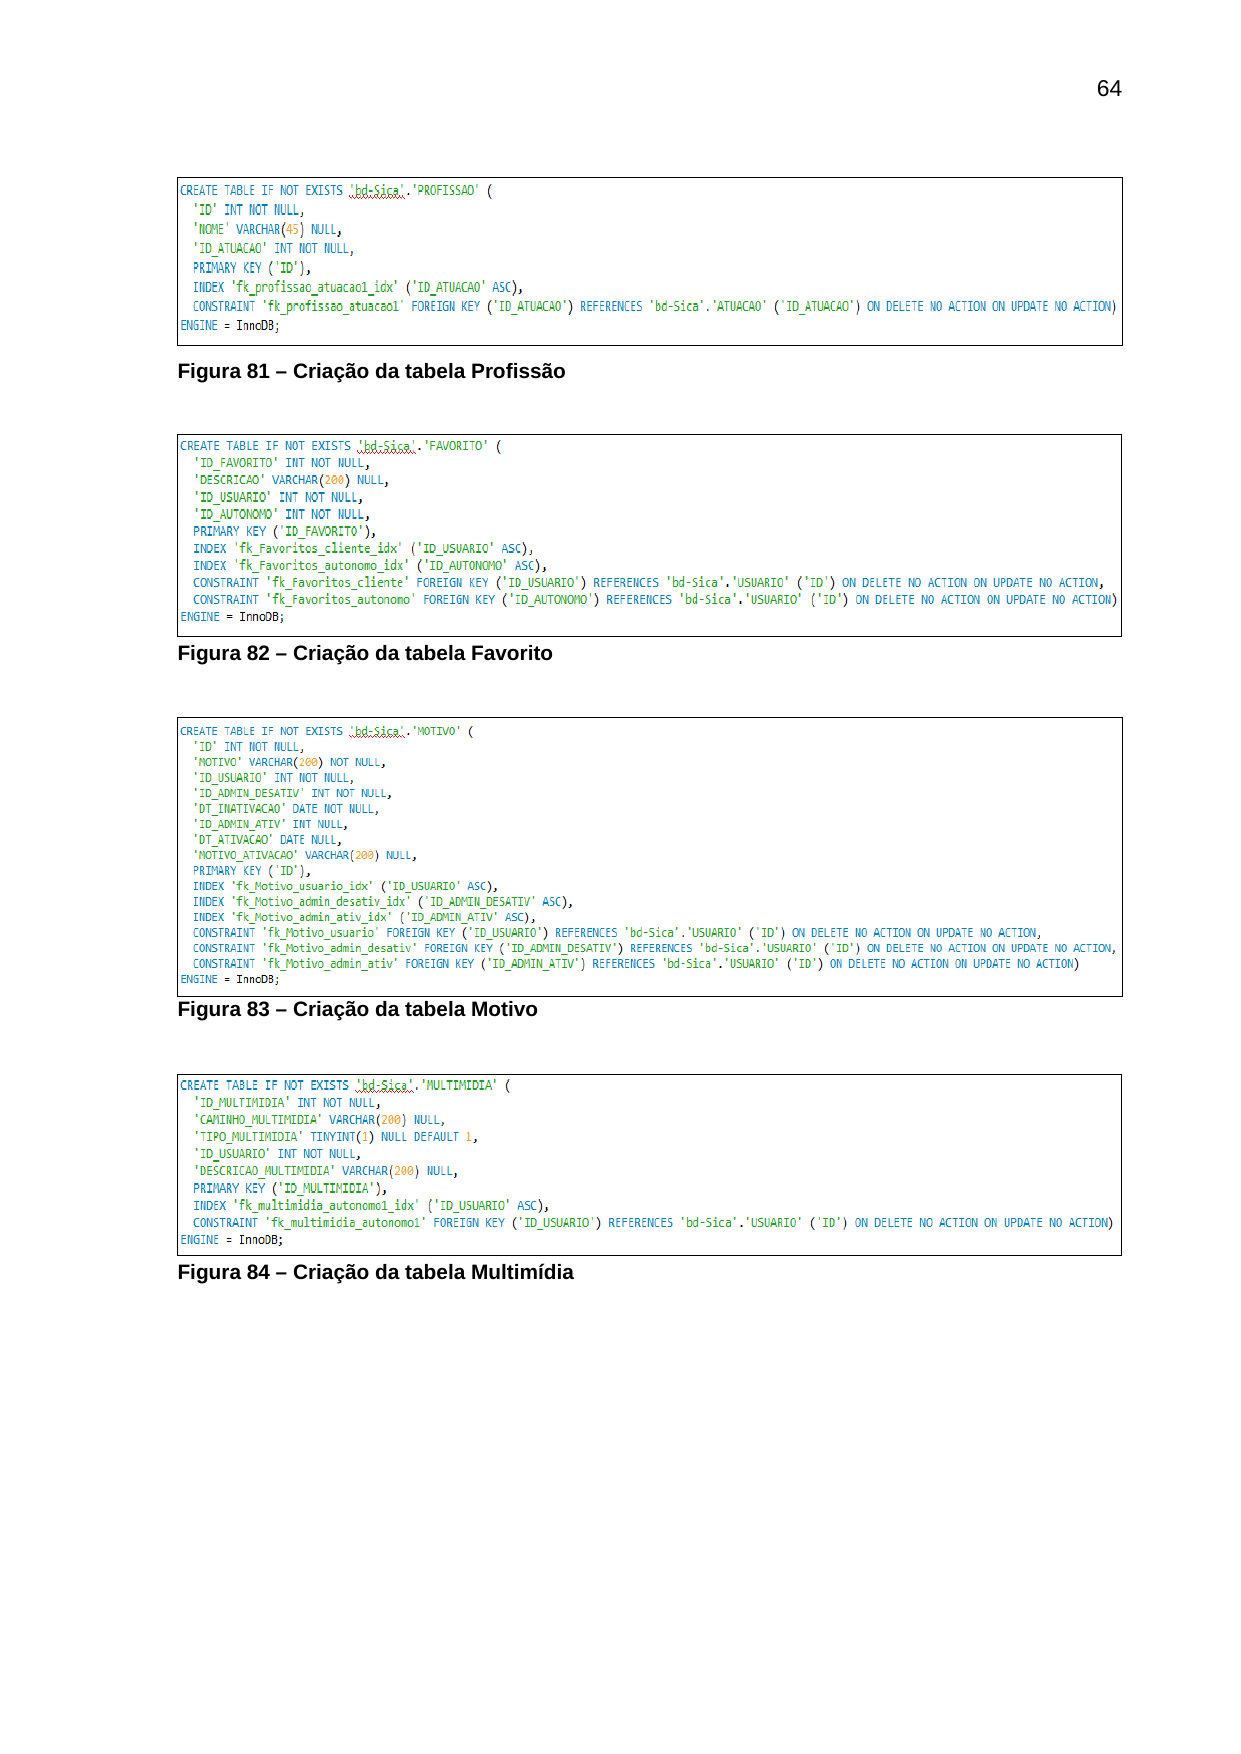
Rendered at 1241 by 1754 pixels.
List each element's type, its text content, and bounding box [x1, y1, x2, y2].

picture [178, 178, 1122, 345]
picture [178, 1075, 1121, 1255]
text Figura 82 – Criação da tabela Favorito [177, 641, 1122, 664]
text Figura 83 – Criação da tabela Motivo [177, 997, 1122, 1021]
text Figura 81 – Criação da tabela Profissão [177, 359, 1122, 383]
text Figura 84 – Criação da tabela Multimídia [177, 1260, 1122, 1284]
picture [178, 435, 1121, 636]
picture [178, 718, 1122, 996]
